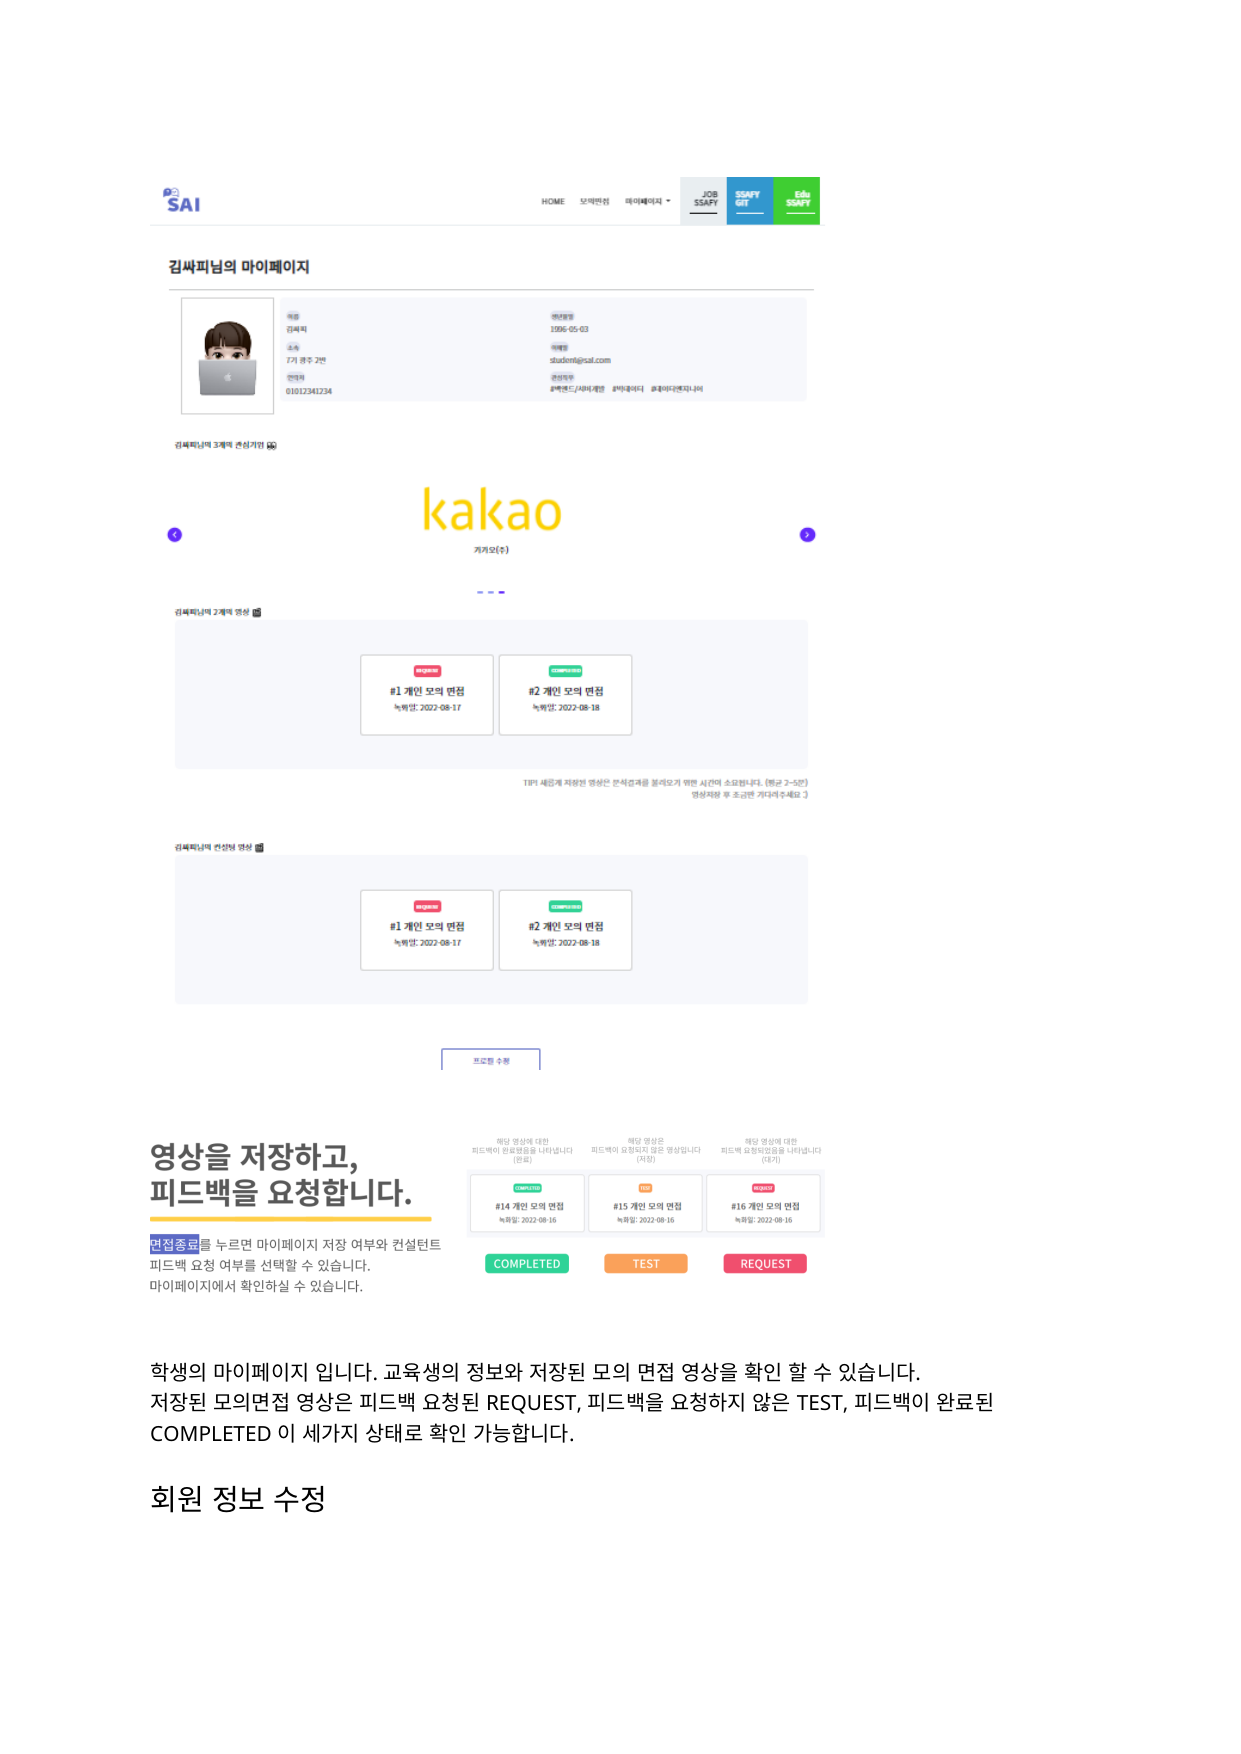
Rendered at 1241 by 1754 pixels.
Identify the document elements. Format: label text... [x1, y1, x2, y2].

picture [150, 177, 826, 1070]
text 학생의 마이페이지 입니다. 교육생의 정보와 저장된 모의 면접 영상을 확인 할 수 있습니다. 저장된 모의면접 영상은 피드백 요청된 REQUEST, 피드백을 요청하지 않은 TEST, 피드백이 완료된 COMPLETED 이 세가지 상태로 확인 가능합니다. [150, 1356, 1090, 1447]
picture [150, 1098, 837, 1327]
text 회원 정보 수정 [150, 1476, 1090, 1519]
